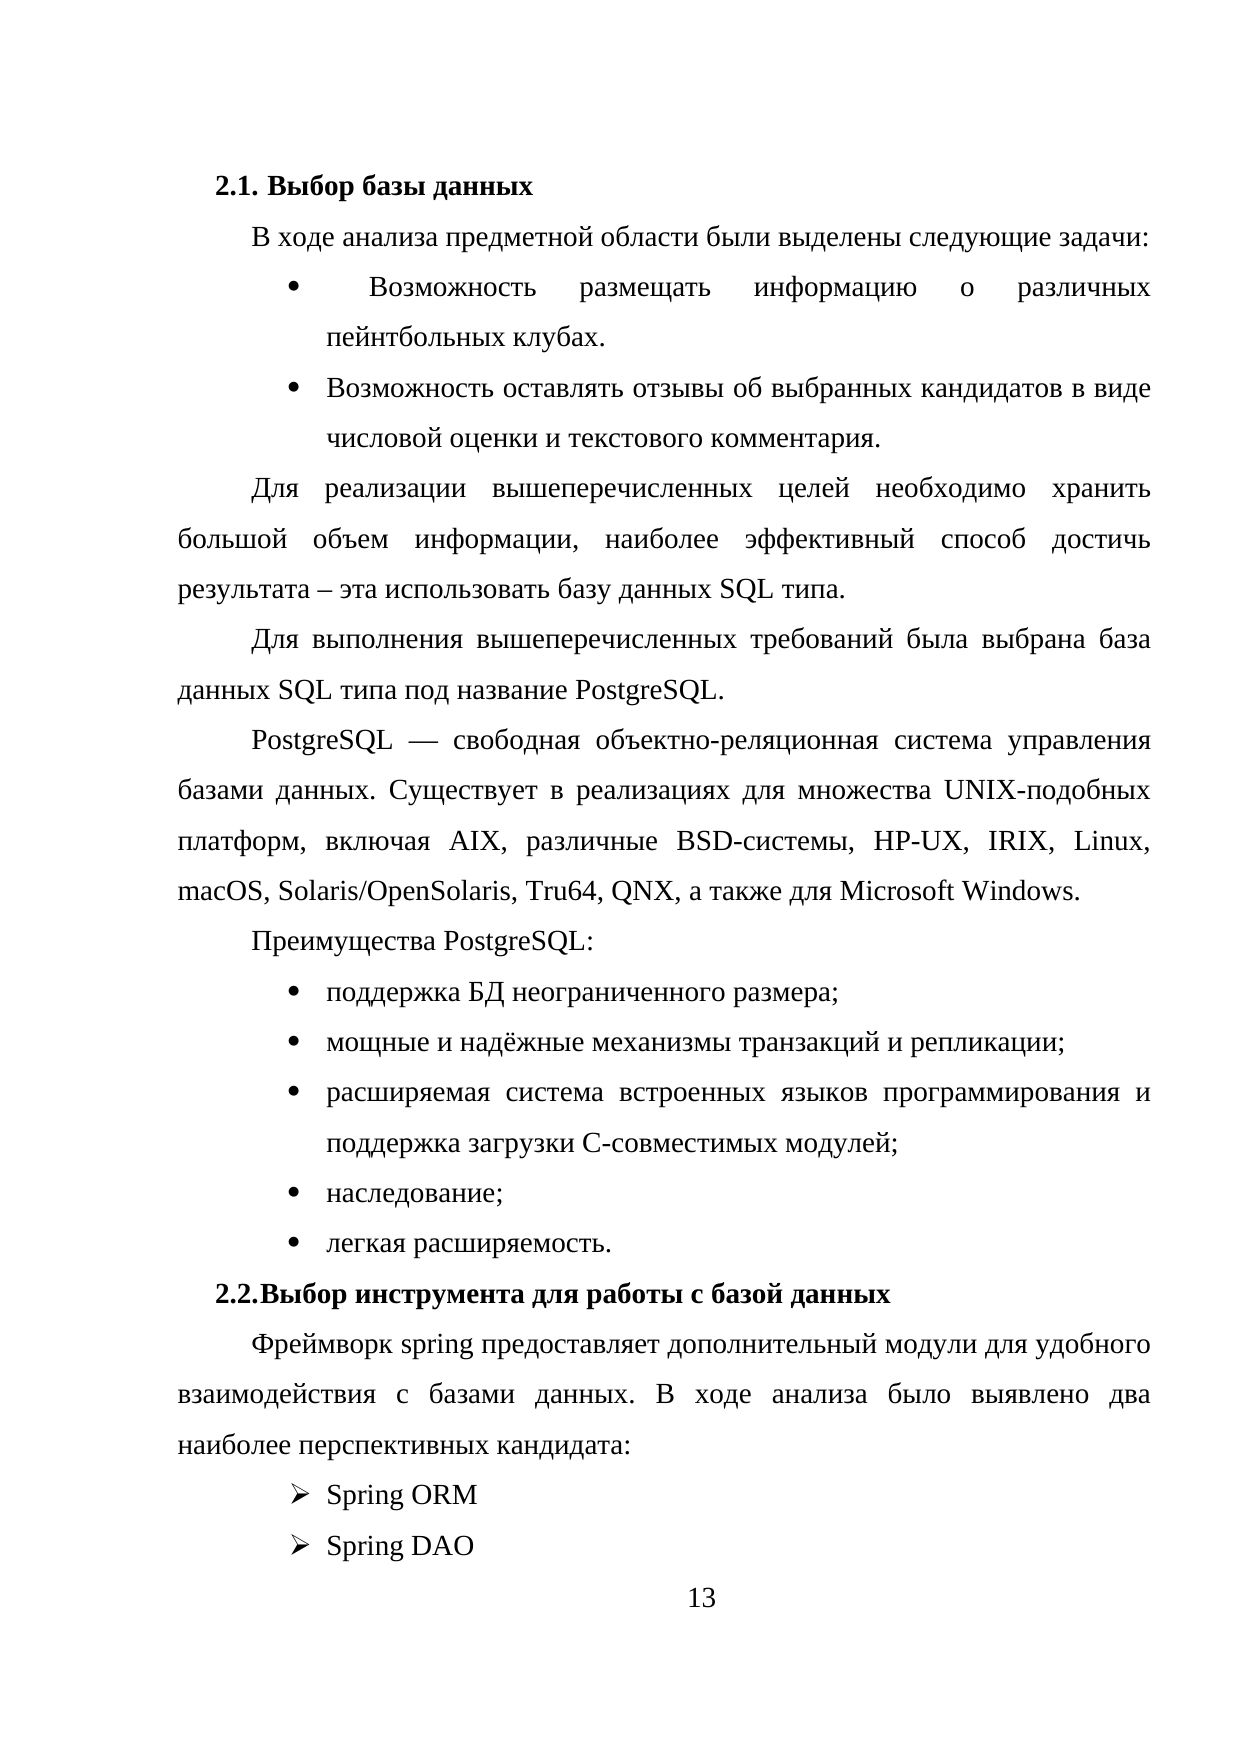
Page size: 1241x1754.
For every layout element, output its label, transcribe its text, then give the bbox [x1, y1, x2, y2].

list поддержка БД неограниченного размера; [288, 974, 1152, 1007]
list расширяемая система встроенных языков программирования и поддержка загрузки C-совместимых модулей; [288, 1074, 1152, 1158]
list Spring DAO [288, 1528, 1152, 1561]
list Возможность оставлять отзывы об выбранных кандидатов в виде числовой оценки и текстового комментария. [288, 370, 1152, 454]
subtitle Выбор базы данных [215, 168, 1152, 202]
text Для выполнения вышеперечисленных требований была выбрана база данных SQL типа под название PostgreSQL. [177, 621, 1152, 705]
text Фреймворк spring предоставляет дополнительный модули для удобного взаимодействия с базами данных. В ходе анализа было выявлено два наиболее перспективных кандидата: [177, 1326, 1152, 1461]
text В ходе анализа предметной области были выделены следующие задачи: [177, 219, 1152, 252]
text Преимущества PostgreSQL: [177, 923, 1152, 957]
subtitle Выбор инструмента для работы с базой данных [215, 1276, 1152, 1309]
text Для реализации вышеперечисленных целей необходимо хранить большой объем информации, наиболее эффективный способ достичь результата – эта использовать базу данных SQL типа. [177, 471, 1152, 605]
list Возможность размещать информацию о различных пейнтбольных клубах. [288, 269, 1152, 353]
list мощные и надёжные механизмы транзакций и репликации; [288, 1024, 1152, 1058]
text PostgreSQL — свободная объектно-реляционная система управления базами данных. Существует в реализациях для множества UNIX-подобных платформ, включая AIX, различные BSD-системы, HP-UX, IRIX, Linux, macOS, Solaris/OpenSolaris, Tru64, QNX, а также для Microsoft Windows. [177, 722, 1152, 907]
list легкая расширяемость. [288, 1226, 1152, 1259]
list Spring ORM [288, 1477, 1152, 1511]
list наследование; [288, 1175, 1152, 1209]
